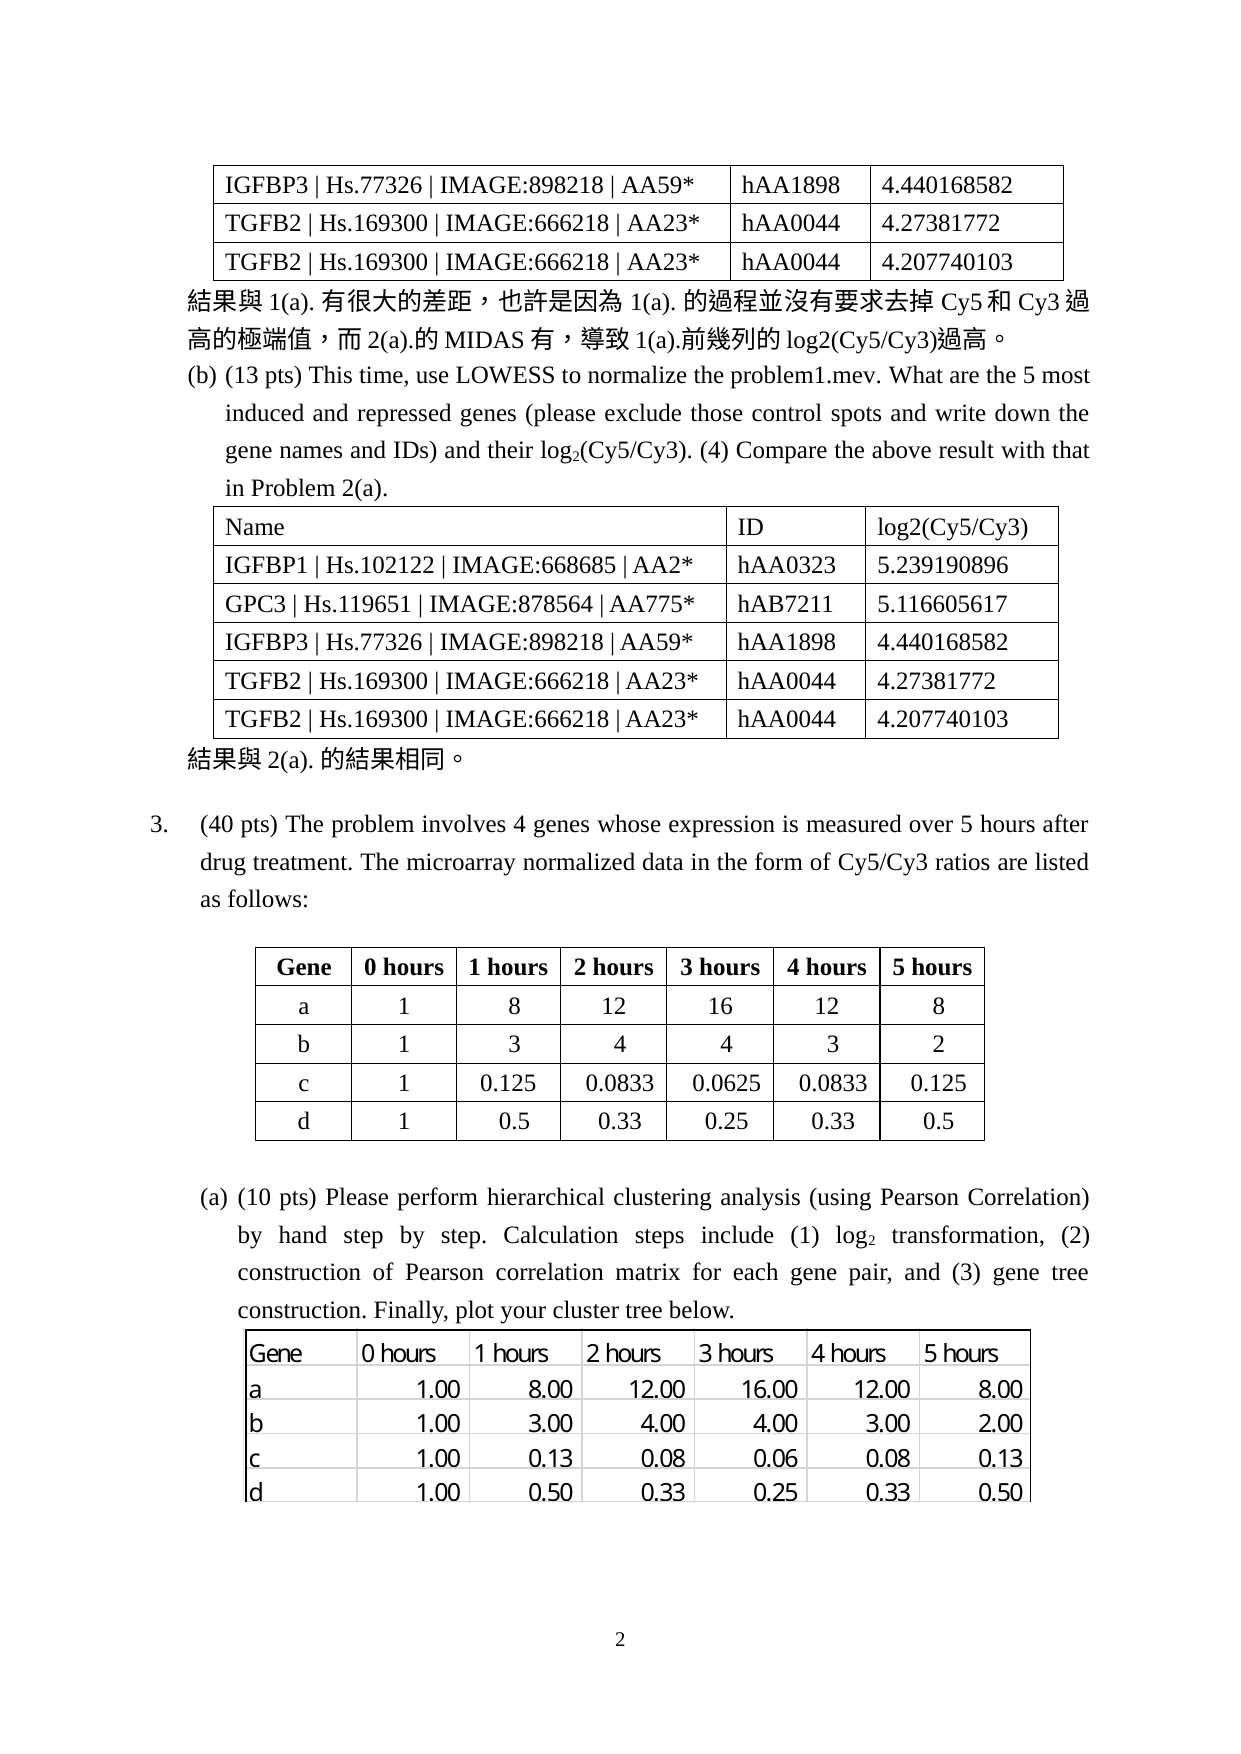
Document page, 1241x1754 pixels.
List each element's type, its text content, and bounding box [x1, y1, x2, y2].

table_header ID [727, 507, 865, 545]
table_cell 8 [881, 986, 984, 1024]
table_cell 2 [881, 1025, 984, 1062]
table_cell 4.440168582 [866, 623, 1058, 660]
table_cell 0.33 [561, 1102, 666, 1139]
text 結果與1(a). 有很大的差距，也許是因為1(a). 的過程並沒有要求去掉Cy5和Cy3過高的極端值，而2(a).的MIDAS有，導致1(a).前幾列的log2(Cy5/Cy3)過高。 [187, 281, 1090, 356]
table_cell hAA0044 [727, 700, 865, 737]
table_cell 0.5 [881, 1102, 984, 1139]
table_cell d [256, 1102, 351, 1139]
table_cell 4.27381772 [871, 204, 1063, 242]
table_cell 12 [774, 986, 879, 1024]
table_cell hAA1898 [731, 166, 870, 203]
table_cell 4.207740103 [866, 700, 1058, 737]
table_cell 0.0833 [774, 1064, 879, 1101]
table_header 2 hours [561, 948, 666, 985]
table_cell IGFBP1 | Hs.102122 | IMAGE:668685 | AA2* [214, 546, 726, 583]
table_cell hAA0044 [727, 661, 865, 699]
table_cell 0.0833 [561, 1064, 666, 1101]
table_cell GPC3 | Hs.119651 | IMAGE:878564 | AA775* [214, 584, 726, 622]
table_cell 12 [561, 986, 666, 1024]
table_cell 4.27381772 [866, 661, 1058, 699]
table_cell IGFBP3 | Hs.77326 | IMAGE:898218 | AA59* [214, 623, 726, 660]
table_cell b [256, 1025, 351, 1062]
table_cell hAB7211 [727, 584, 865, 622]
list (10 pts) Please perform hierarchical clustering analysis (using Pearson Correlation) by hand step by step. Calculation steps include (1) log2 transformation, (2) construction of Pearson correlation matrix for each gene pair, and (3) gene tree construction. Finally, plot your cluster tree below. [200, 1178, 1090, 1328]
table_cell 4.440168582 [871, 166, 1063, 203]
table_header Gene [256, 948, 351, 985]
table_cell 5.116605617 [866, 584, 1058, 622]
table_cell 8 [457, 986, 560, 1024]
table_cell TGFB2 | Hs.169300 | IMAGE:666218 | AA23* [214, 243, 730, 280]
table_cell 0.5 [457, 1102, 560, 1139]
table_cell 4 [667, 1025, 773, 1062]
list (40 pts) The problem involves 4 genes whose expression is measured over 5 hours after drug treatment. The microarray normalized data in the form of Cy5/Cy3 ratios are listed as follows: [150, 805, 1090, 918]
table_header 5 hours [881, 948, 984, 985]
table_cell hAA1898 [727, 623, 865, 660]
table_cell hAA0323 [727, 546, 865, 583]
table_cell 3 [774, 1025, 879, 1062]
table_header Name [214, 507, 726, 545]
table_cell a [256, 986, 351, 1024]
table_cell c [256, 1064, 351, 1101]
table_header 0 hours [352, 948, 456, 985]
table_cell 0.125 [457, 1064, 560, 1101]
table_header log2(Cy5/Cy3) [866, 507, 1058, 545]
table_cell 16 [667, 986, 773, 1024]
table_cell 0.0625 [667, 1064, 773, 1101]
table_header 4 hours [774, 948, 879, 985]
table_cell TGFB2 | Hs.169300 | IMAGE:666218 | AA23* [214, 661, 726, 699]
table_cell 1 [352, 1102, 456, 1139]
list (13 pts) This time, use LOWESS to normalize the problem1.mev. What are the 5 most induced and repressed genes (please exclude those control spots and write down the gene names and IDs) and their log2(Cy5/Cy3). (4) Compare the above result with that in Problem 2(a). [187, 356, 1090, 506]
table_cell 0.33 [774, 1102, 879, 1139]
table_cell 1 [352, 1064, 456, 1101]
table_cell 0.125 [881, 1064, 984, 1101]
table_cell 5.239190896 [866, 546, 1058, 583]
table_cell hAA0044 [731, 204, 870, 242]
table_cell 4.207740103 [871, 243, 1063, 280]
table_header 1 hours [457, 948, 560, 985]
table_cell TGFB2 | Hs.169300 | IMAGE:666218 | AA23* [214, 204, 730, 242]
table_cell IGFBP3 | Hs.77326 | IMAGE:898218 | AA59* [214, 166, 730, 203]
table_cell 4 [561, 1025, 666, 1062]
table_cell 0.25 [667, 1102, 773, 1139]
table_cell 1 [352, 1025, 456, 1062]
table_header 3 hours [667, 948, 773, 985]
table_cell TGFB2 | Hs.169300 | IMAGE:666218 | AA23* [214, 700, 726, 737]
table_cell 1 [352, 986, 456, 1024]
table_cell 3 [457, 1025, 560, 1062]
text 結果與2(a). 的結果相同。 [187, 738, 1090, 776]
table_cell hAA0044 [731, 243, 870, 280]
